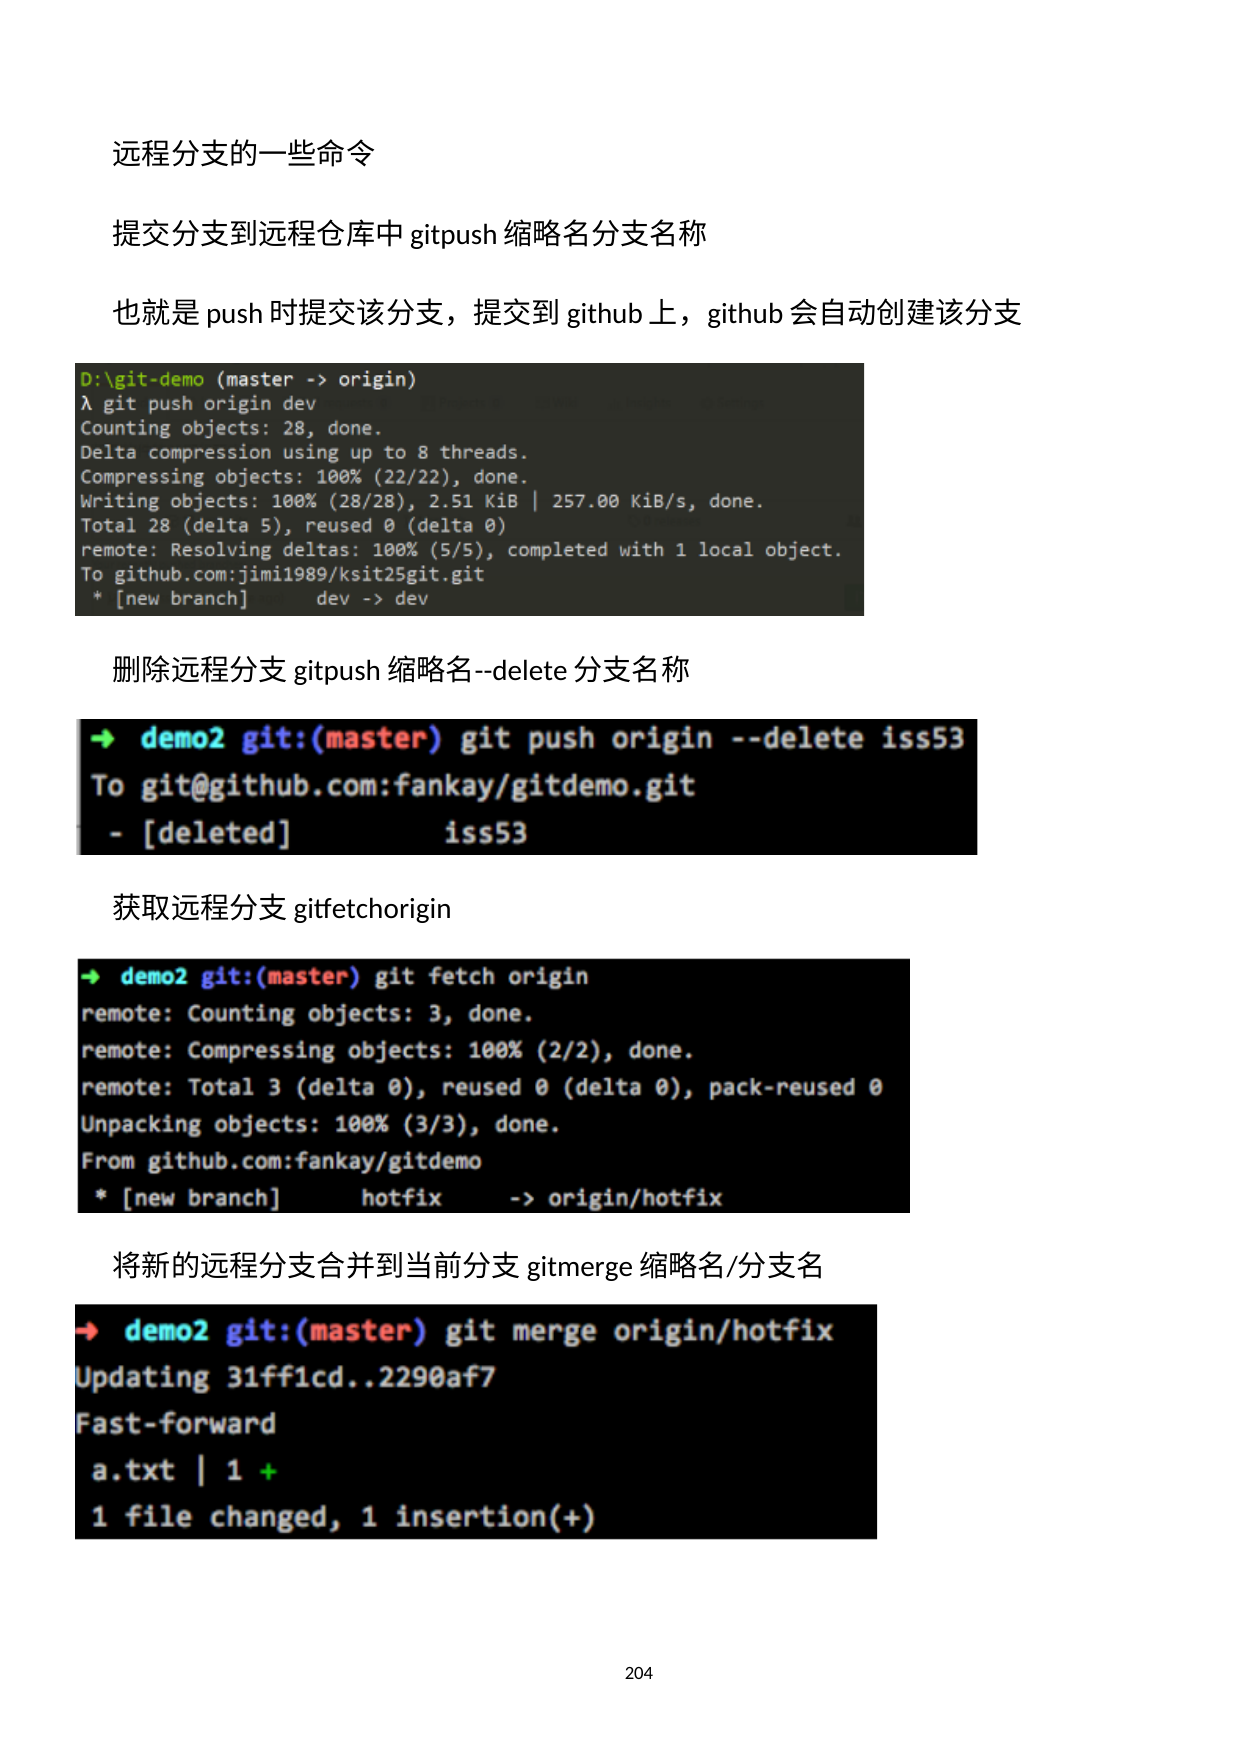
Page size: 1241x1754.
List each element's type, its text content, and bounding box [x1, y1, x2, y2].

text 远程分支的一些命令 [75, 112, 1165, 192]
picture [75, 719, 978, 855]
picture [75, 956, 910, 1213]
picture [75, 363, 865, 616]
text 提交分支到远程仓库中gitpush缩略名分支名称 [75, 192, 1165, 271]
picture [75, 1303, 878, 1541]
